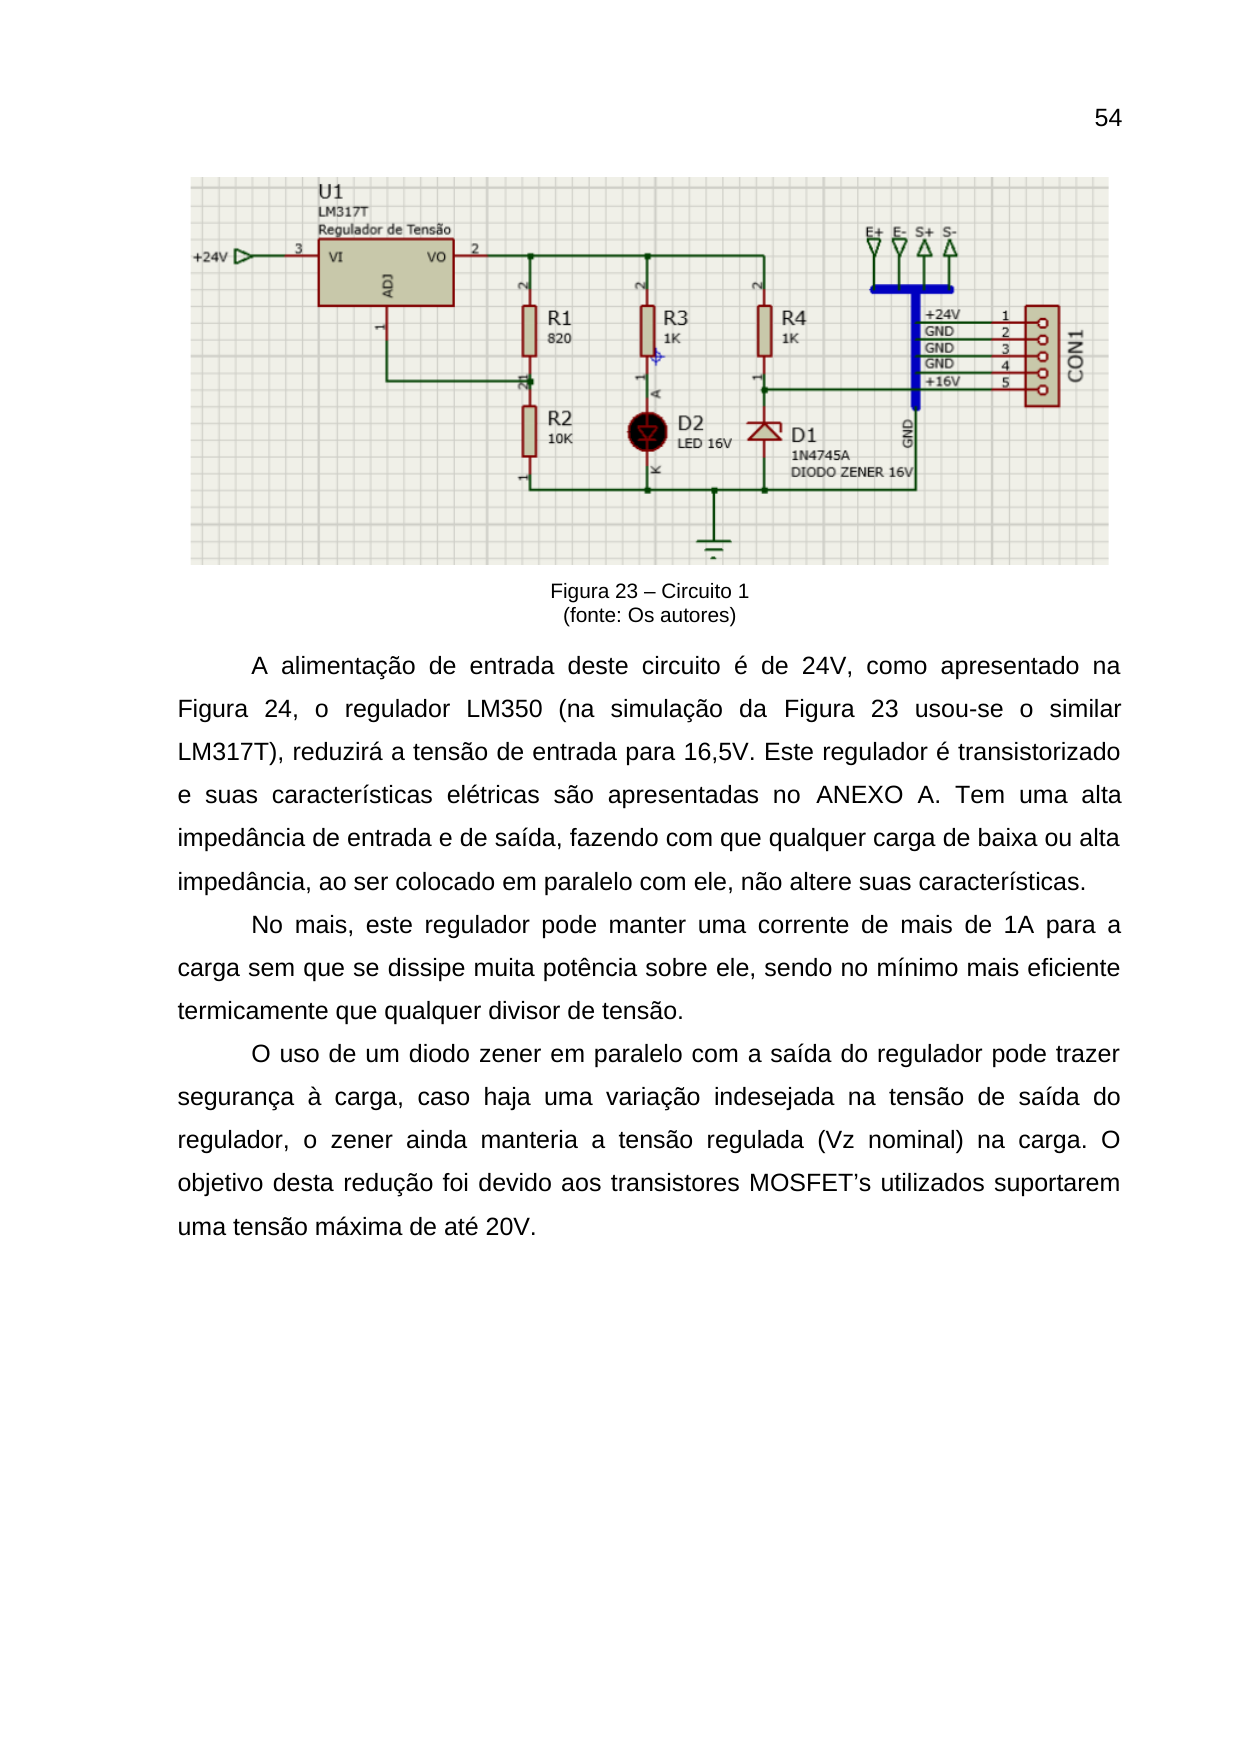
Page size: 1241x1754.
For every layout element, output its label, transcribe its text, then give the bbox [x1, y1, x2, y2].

text O uso de um diodo zener em paralelo com a saída do regulador pode trazer segurança à carga, caso haja uma variação indesejada na tensão de saída do regulador, o zener ainda manteria a tensão regulada (Vz nominal) na carga. O objetivo desta redução foi devido aos transistores MOSFET’s utilizados suportarem uma tensão máxima de até 20V. [177, 1039, 1122, 1240]
text (fonte: Os autores) [177, 603, 1122, 627]
text Figura – Circuito 1 [177, 579, 1122, 603]
text A alimentação de entrada deste circuito é de 24V, como apresentado na Figura 24, o regulador LM350 (na simulação da Figura 23 usou-se o similar LM317T), reduzirá a tensão de entrada para 16,5V. Este regulador é transistorizado e suas características elétricas são apresentadas no ANEXO A. Tem uma alta impedância de entrada e de saída, fazendo com que qualquer carga de baixa ou alta impedância, ao ser colocado em paralelo com ele, não altere suas características. [177, 651, 1122, 895]
picture [190, 177, 1109, 565]
text No mais, este regulador pode manter uma corrente de mais de 1A para a carga sem que se dissipe muita potência sobre ele, sendo no mínimo mais eficiente termicamente que qualquer divisor de tensão. [177, 910, 1122, 1025]
